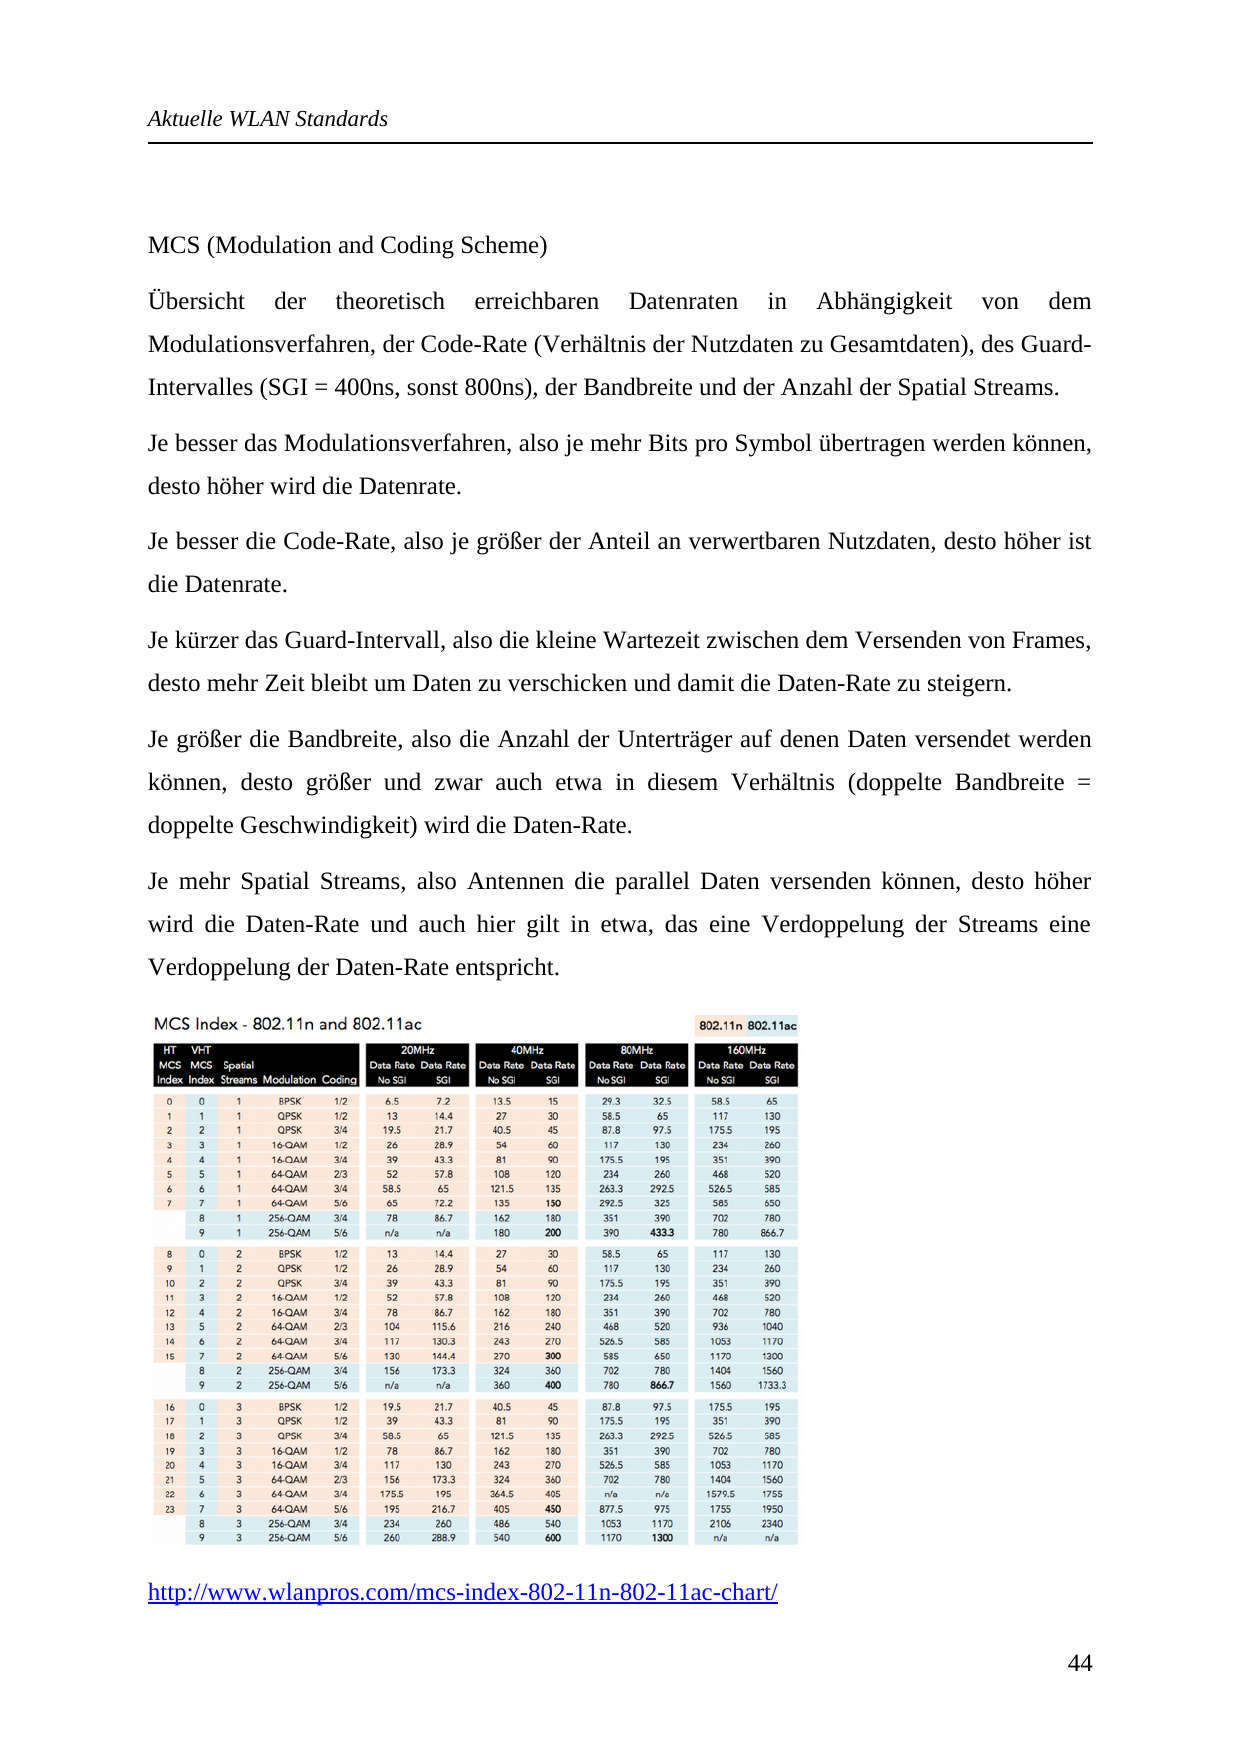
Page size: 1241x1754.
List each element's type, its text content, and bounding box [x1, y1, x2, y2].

text Je besser die Code-Rate, also je größer der Anteil an verwertbaren Nutzdaten, desto höher ist die Datenrate. [148, 526, 1093, 598]
text Übersicht der theoretisch erreichbaren Datenraten in Abhängigkeit von dem Modulationsverfahren, der Code-Rate (Verhältnis der Nutzdaten zu Gesamtdaten), des Guard-Intervalles (SGI = 400ns, sonst 800ns), der Bandbreite und der Anzahl der Spatial Streams. [148, 286, 1093, 401]
text Je besser das Modulationsverfahren, also je mehr Bits pro Symbol übertragen werden können, desto höher wird die Datenrate. [148, 428, 1093, 499]
picture [147, 1007, 804, 1553]
text Je kürzer das Guard-Intervall, also die kleine Wartezeit zwischen dem Versenden von Frames, desto mehr Zeit bleibt um Daten zu verschicken und damit die Daten-Rate zu steigern. [148, 625, 1093, 697]
text http://www.wlanpros.com/mcs-index-802-11n-802-11ac-chart/ [148, 1577, 1093, 1606]
text MCS (Modulation and Coding Scheme) [148, 230, 1093, 259]
text Je mehr Spatial Streams, also Antennen die parallel Daten versenden können, desto höher wird die Daten-Rate und auch hier gilt in etwa, das eine Verdoppelung der Streams eine Verdoppelung der Daten-Rate entspricht. [148, 866, 1093, 981]
text Je größer die Bandbreite, also die Anzahl der Unterträger auf denen Daten versendet werden können, desto größer und zwar auch etwa in diesem Verhältnis (doppelte Bandbreite = doppelte Geschwindigkeit) wird die Daten-Rate. [148, 724, 1093, 839]
